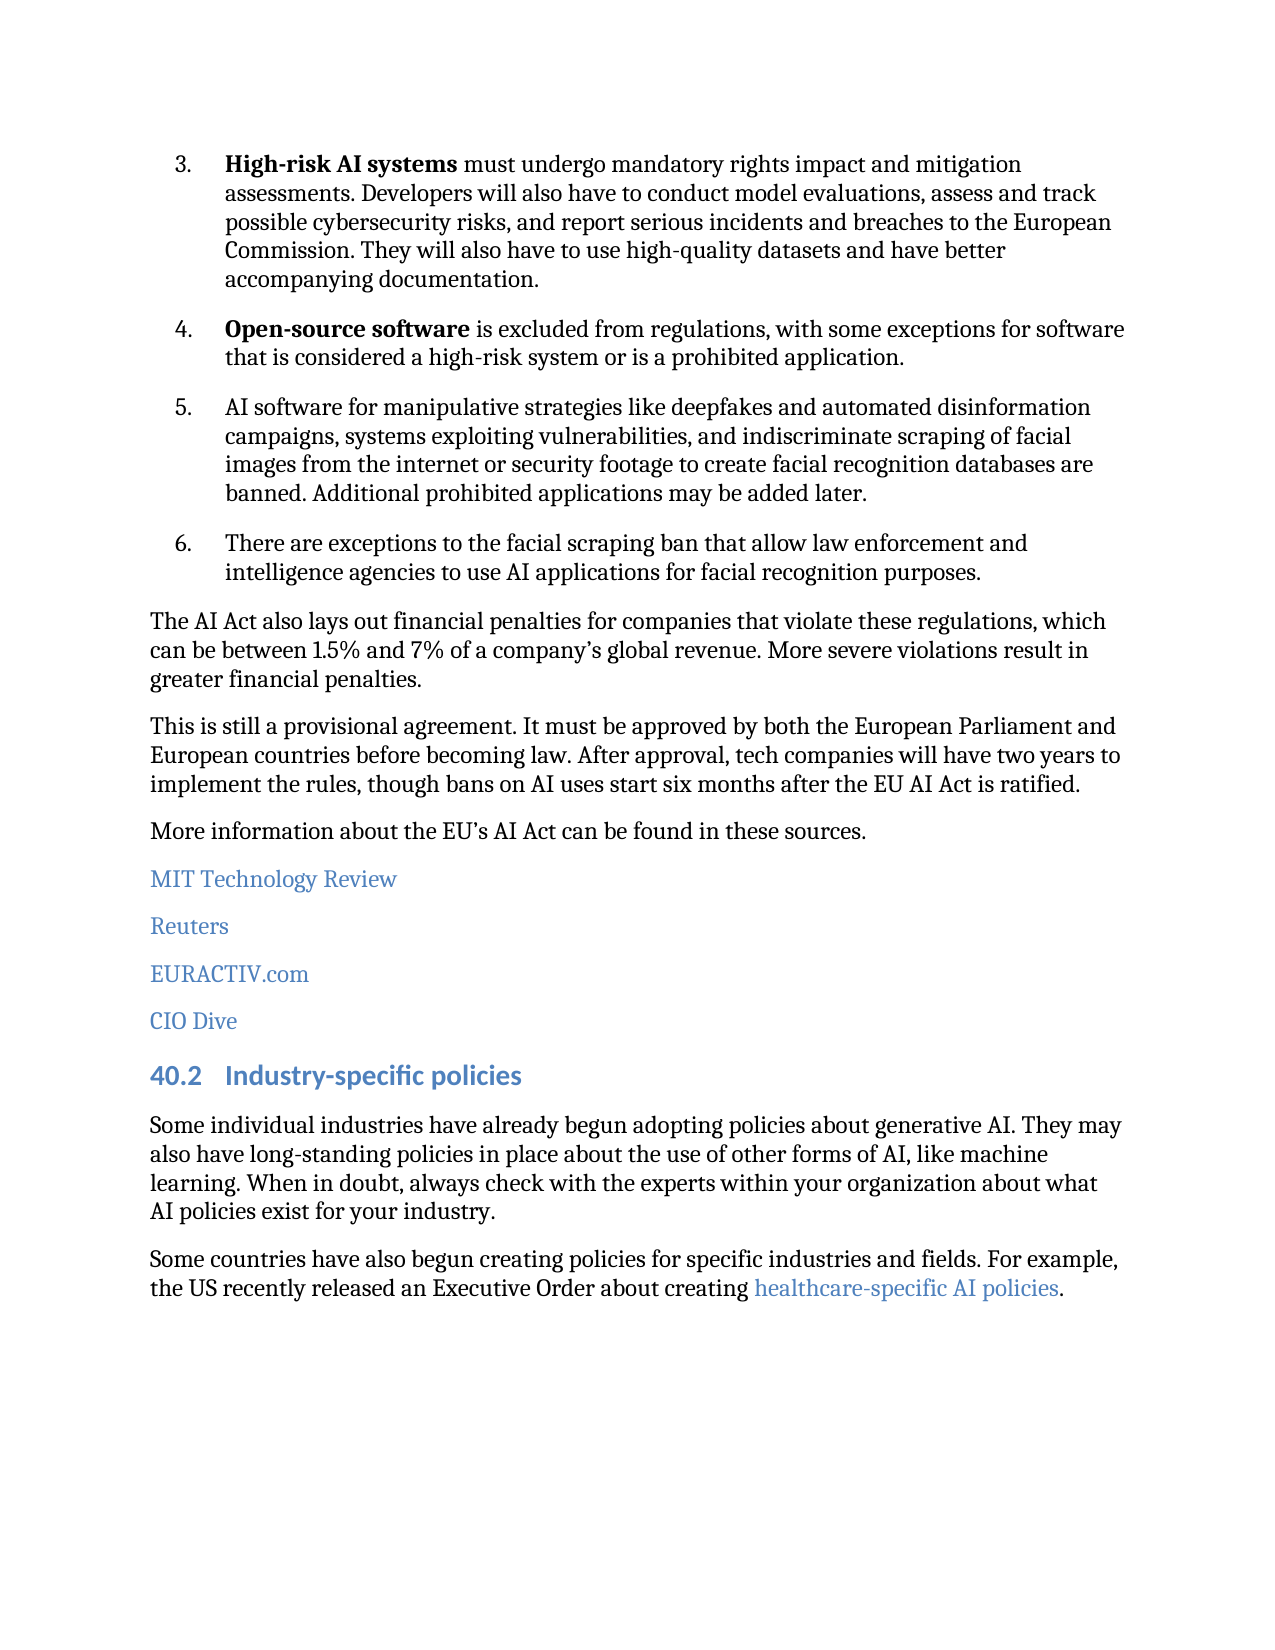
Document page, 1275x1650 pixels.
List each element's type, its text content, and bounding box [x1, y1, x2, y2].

text Some countries have also begun creating policies for specific industries and fields. For example, the US recently released an Executive Order about creating healthcare-specific AI policies. [150, 1245, 1125, 1302]
list Open-source software is excluded from regulations, with some exceptions for software that is considered a high-risk system or is a prohibited application. [175, 314, 1125, 372]
text The AI Act also lays out financial penalties for companies that violate these regulations, which can be between 1.5% and 7% of a company’s global revenue. More severe violations result in greater financial penalties. [150, 607, 1125, 693]
text MIT Technology Review [150, 864, 1125, 893]
text Reuters [150, 912, 1125, 941]
text This is still a provisional agreement. It must be approved by both the European Parliament and European countries before becoming law. After approval, tech companies will have two years to implement the rules, though bans on AI uses start six months after the EU AI Act is ratified. [150, 712, 1125, 798]
text EURACTIV.com [150, 959, 1125, 988]
subtitle 40.2 Industry-specific policies [150, 1057, 1125, 1092]
list There are exceptions to the facial scraping ban that allow law enforcement and intelligence agencies to use AI applications for facial recognition purposes. [175, 529, 1125, 586]
list AI software for manipulative strategies like deepfakes and automated disinformation campaigns, systems exploiting vulnerabilities, and indiscriminate scraping of facial images from the internet or security footage to create facial recognition databases are banned. Additional prohibited applications may be added later. [175, 393, 1125, 508]
text CIO Dive [150, 1007, 1125, 1036]
list High-risk AI systems must undergo mandatory rights impact and mitigation assessments. Developers will also have to conduct model evaluations, assess and track possible cybersecurity risks, and report serious incidents and breaches to the European Commission. They will also have to use high-quality datasets and have better accompanying documentation. [175, 150, 1125, 294]
text More information about the EU’s AI Act can be found in these sources. [150, 817, 1125, 846]
text Some individual industries have already begun adopting policies about generative AI. They may also have long-standing policies in place about the use of other forms of AI, like machine learning. When in doubt, always check with the experts within your organization about what AI policies exist for your industry. [150, 1111, 1125, 1226]
